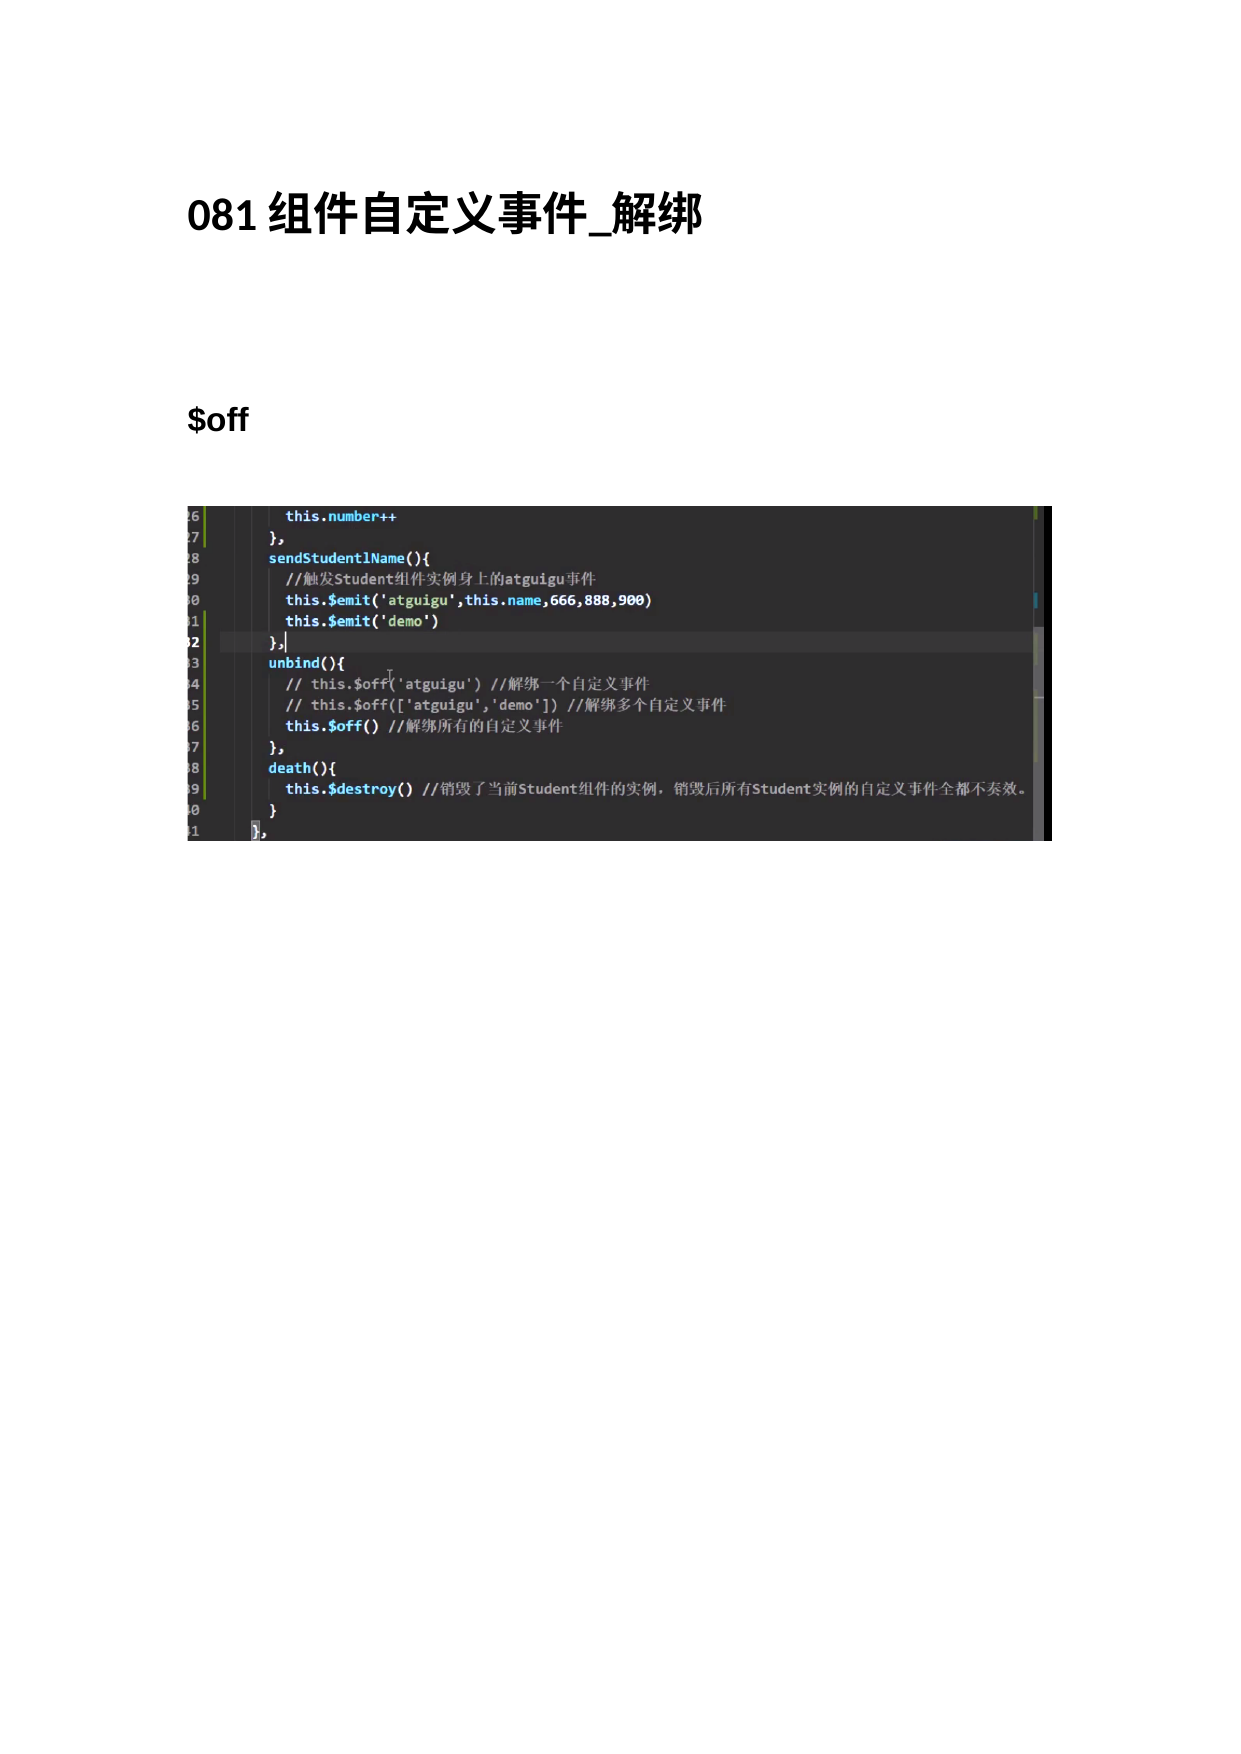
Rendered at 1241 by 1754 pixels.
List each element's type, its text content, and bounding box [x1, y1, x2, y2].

subtitle $off [187, 387, 1053, 452]
subtitle 081 组件自定义事件_解绑 [187, 162, 1053, 259]
picture [187, 506, 1052, 841]
